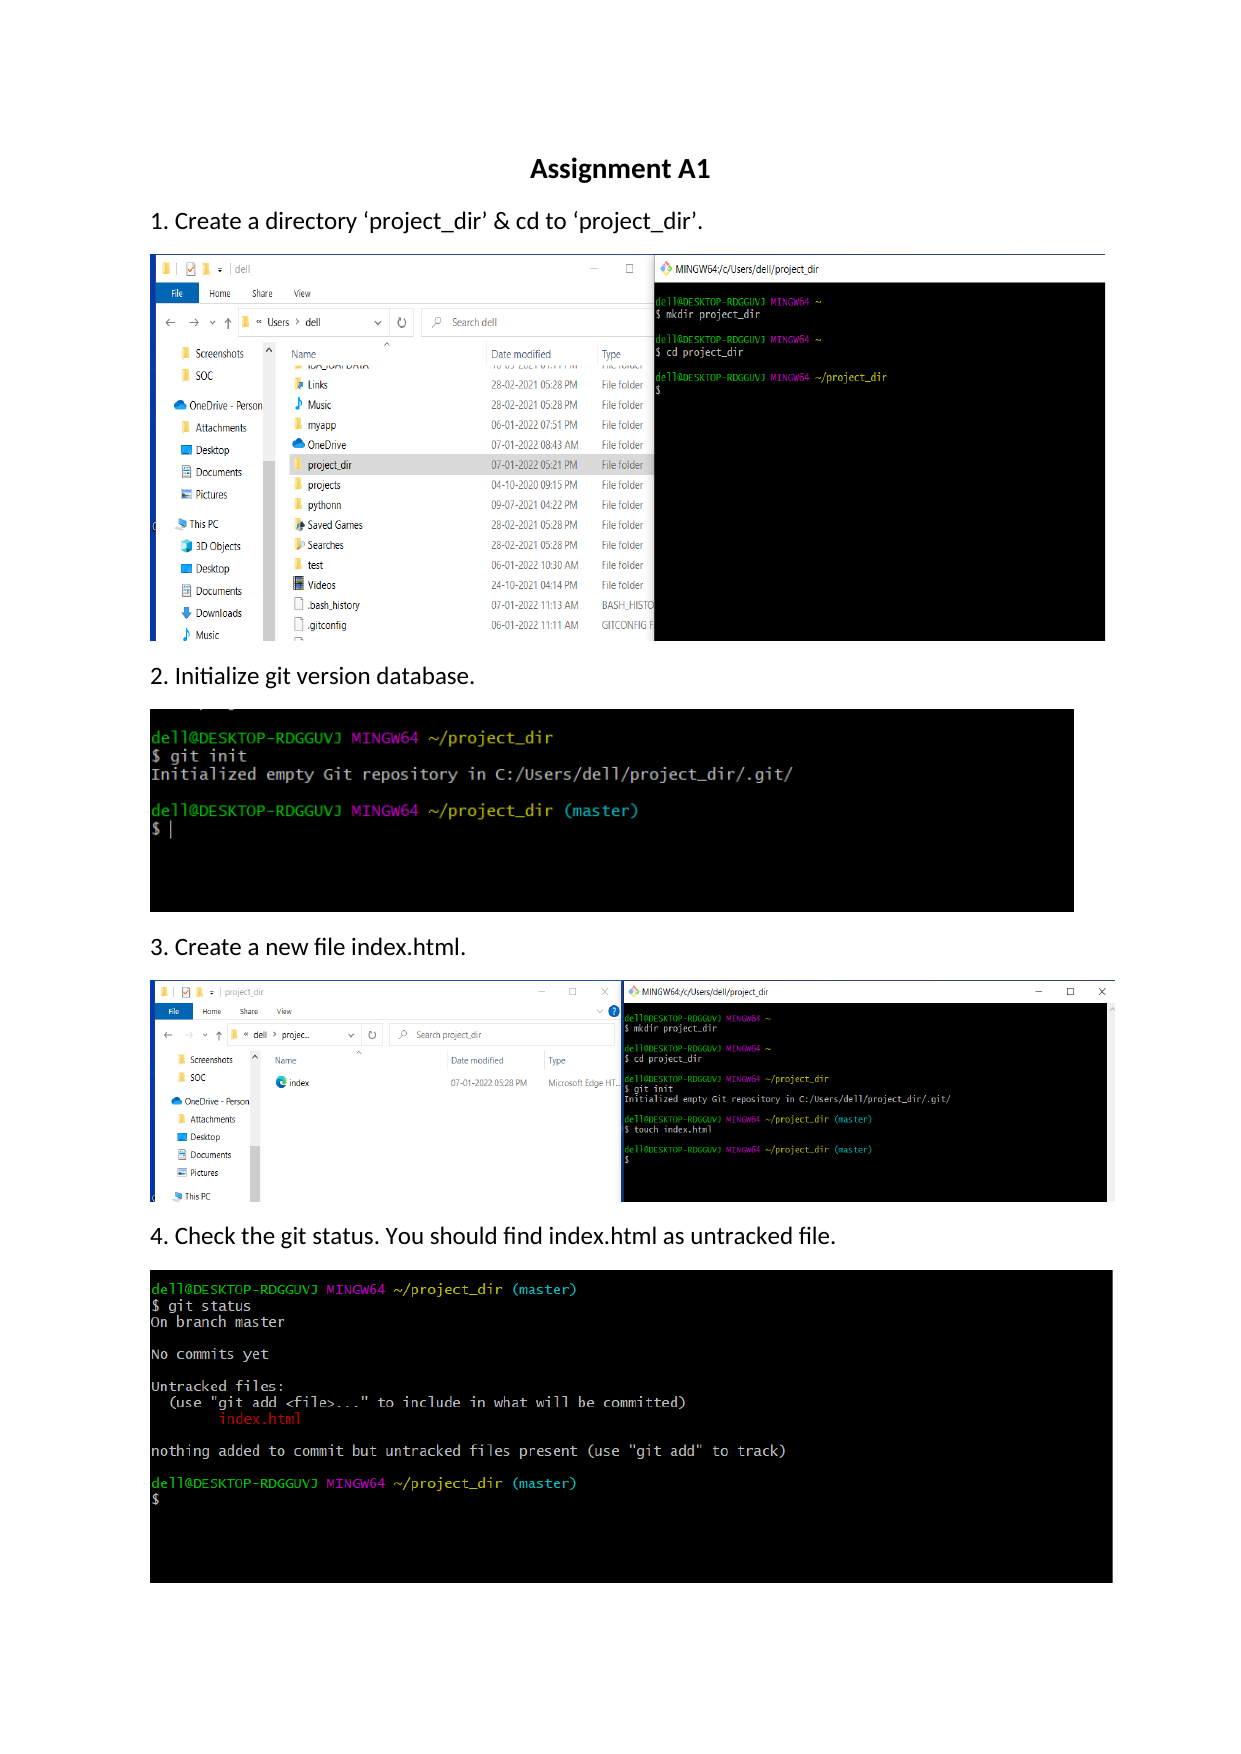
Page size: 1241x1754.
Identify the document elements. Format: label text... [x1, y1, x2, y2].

text 1. Create a directory ‘project_dir’ & cd to ‘project_dir’. [150, 205, 1090, 236]
picture [150, 980, 1115, 1202]
text 4. Check the git status. You should find index.html as untracked file. [150, 1220, 1090, 1251]
text Assignment A1 [150, 150, 1090, 186]
picture [150, 709, 1074, 912]
text 2. Initialize git version database. [150, 660, 1090, 690]
picture [150, 1270, 1113, 1583]
text 3. Create a new file index.html. [150, 931, 1090, 961]
picture [150, 254, 1105, 641]
